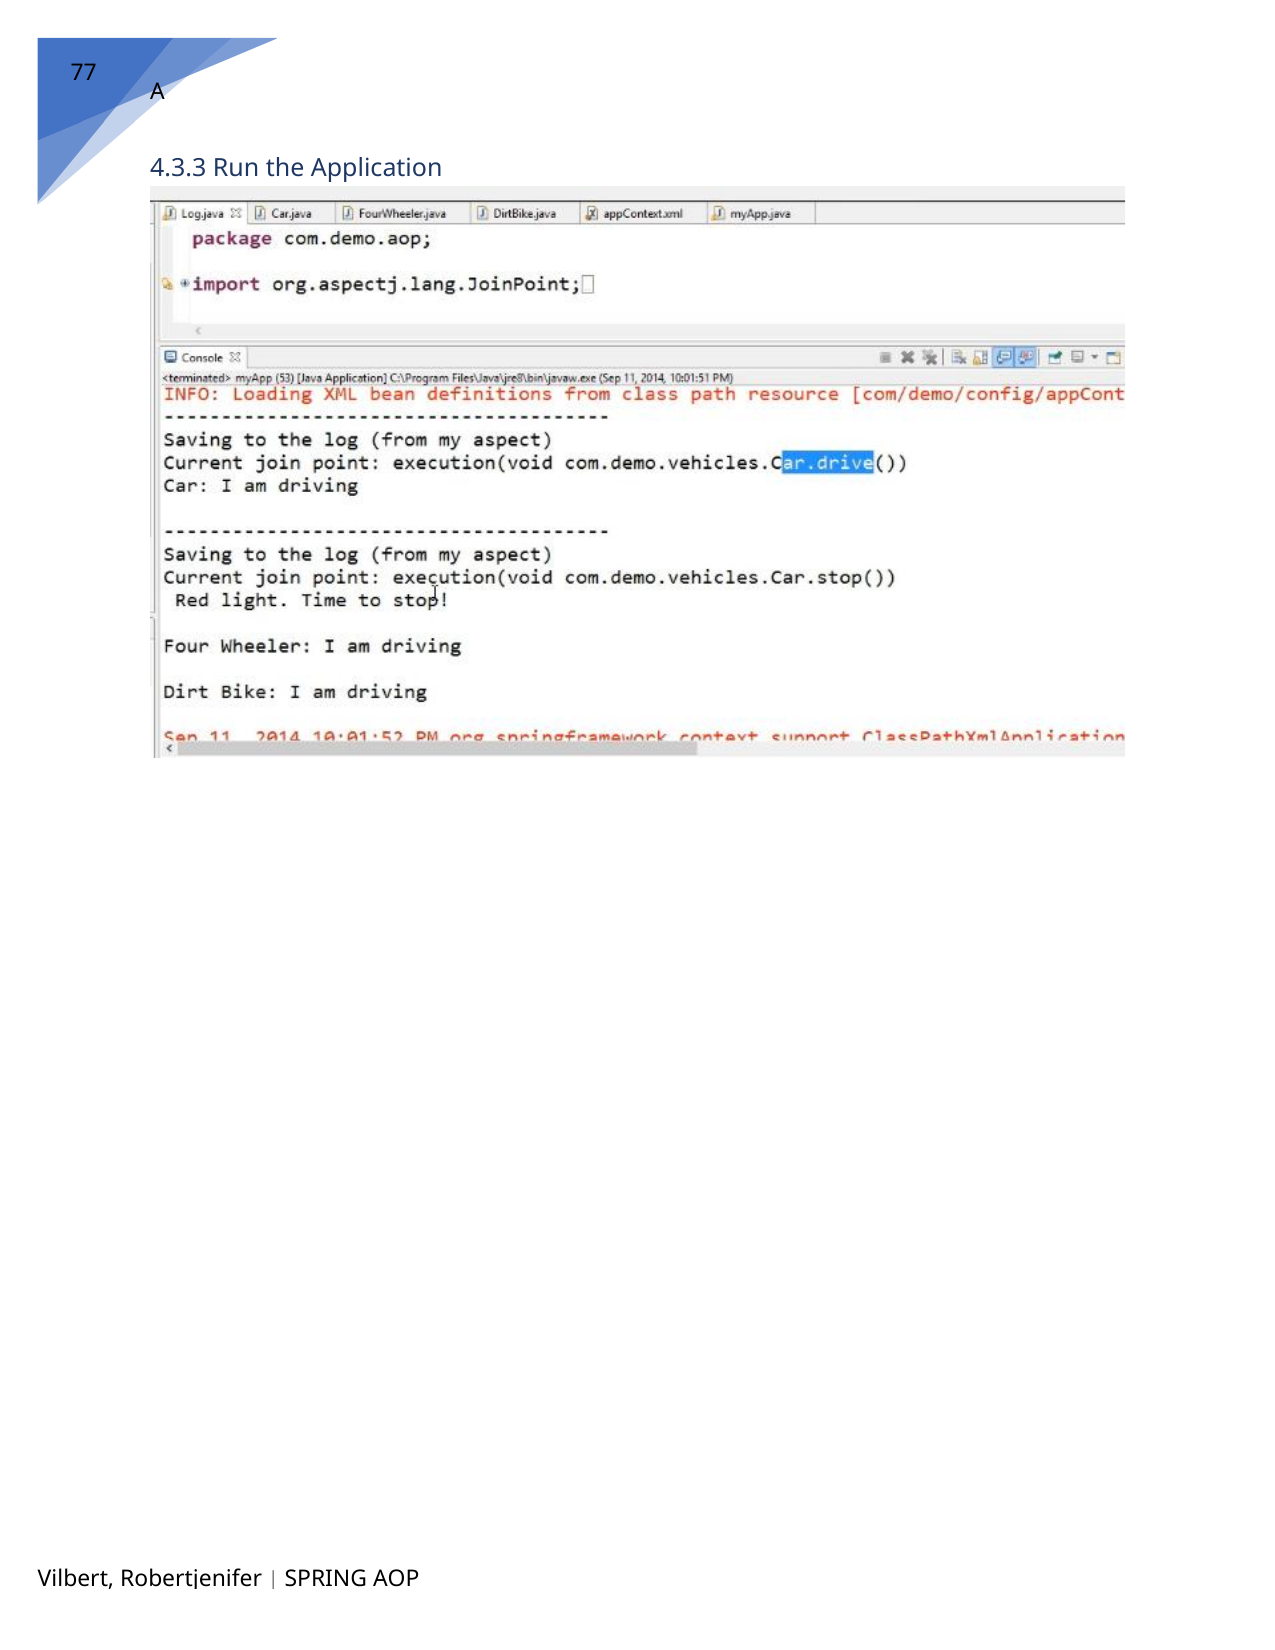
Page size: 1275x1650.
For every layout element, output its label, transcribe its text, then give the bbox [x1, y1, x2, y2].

subtitle 4.3.3 Run the Application [150, 150, 1125, 184]
picture [37, 37, 1125, 758]
